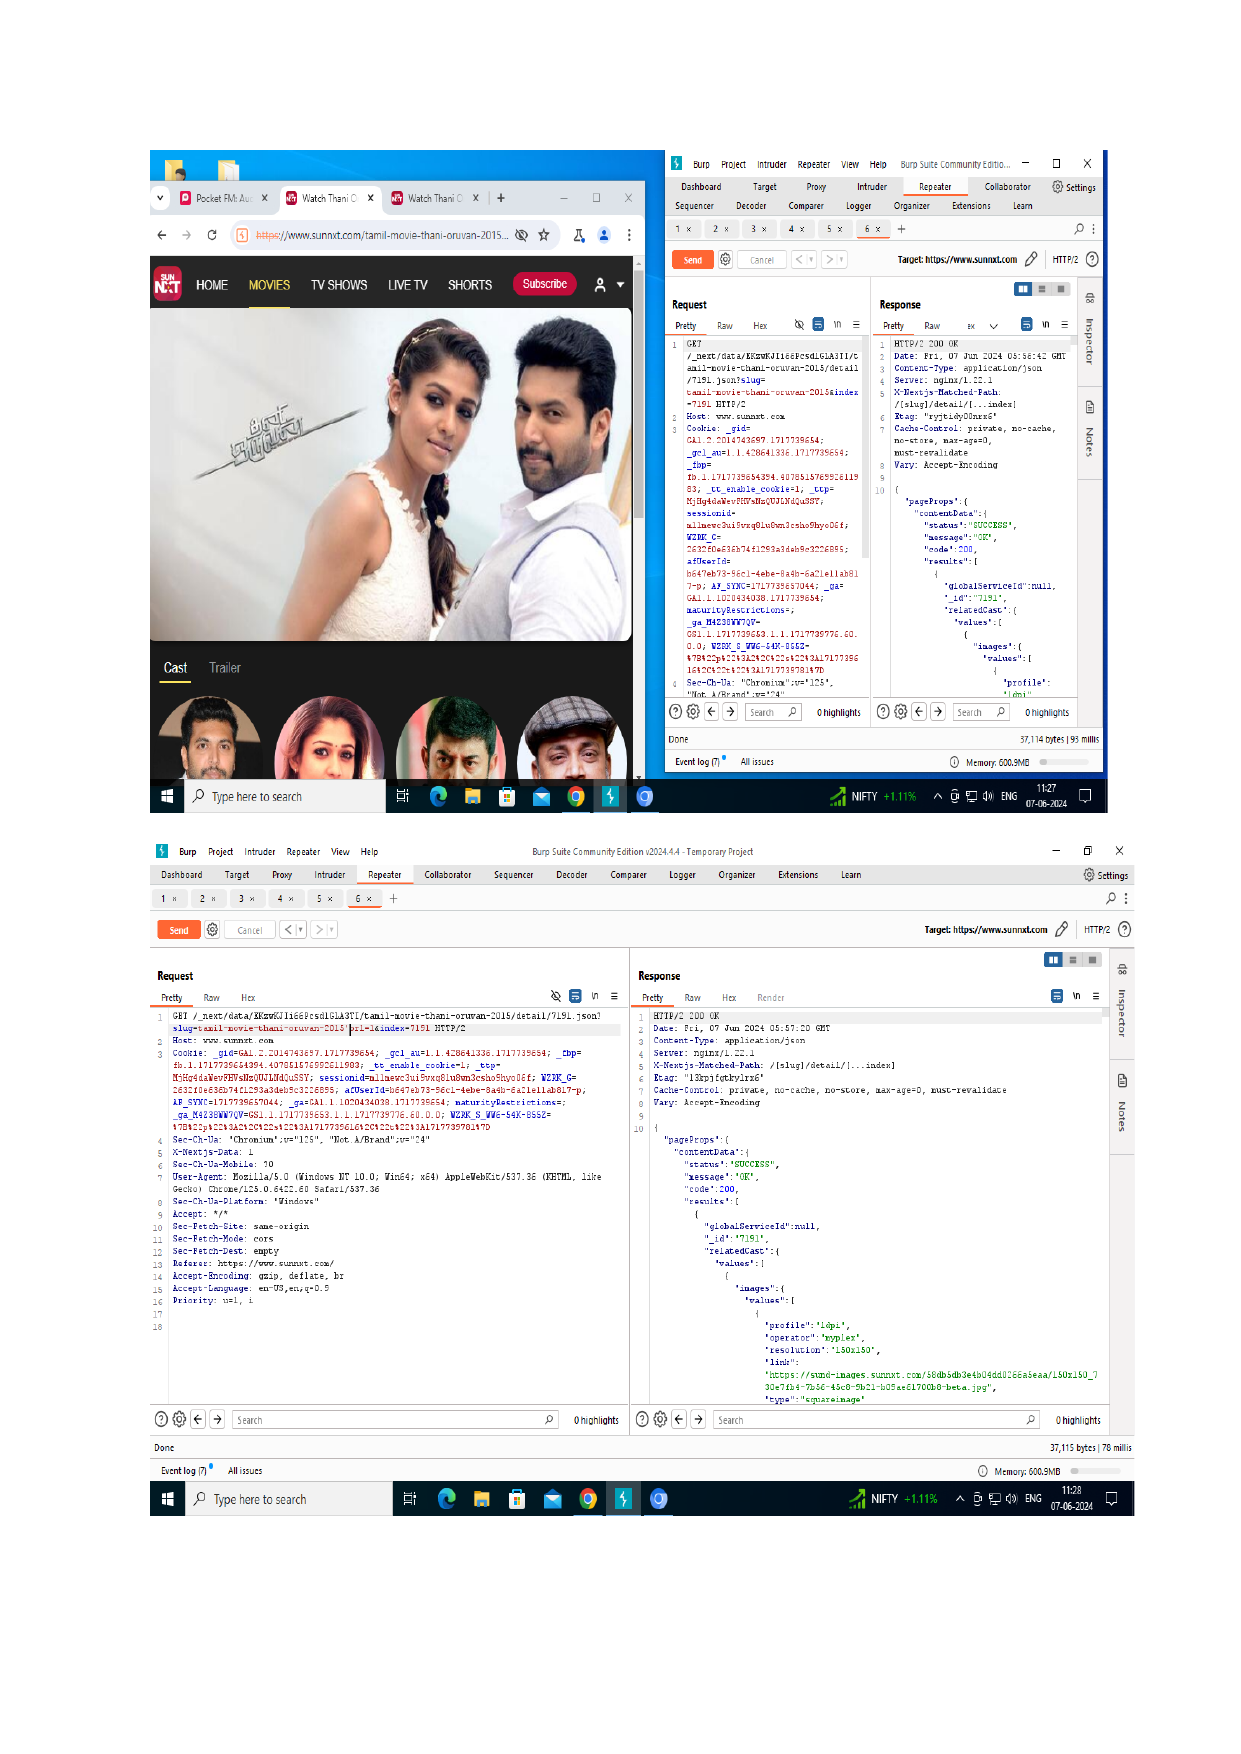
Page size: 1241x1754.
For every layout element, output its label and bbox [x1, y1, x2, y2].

picture [150, 150, 1108, 813]
picture [150, 837, 1135, 1516]
